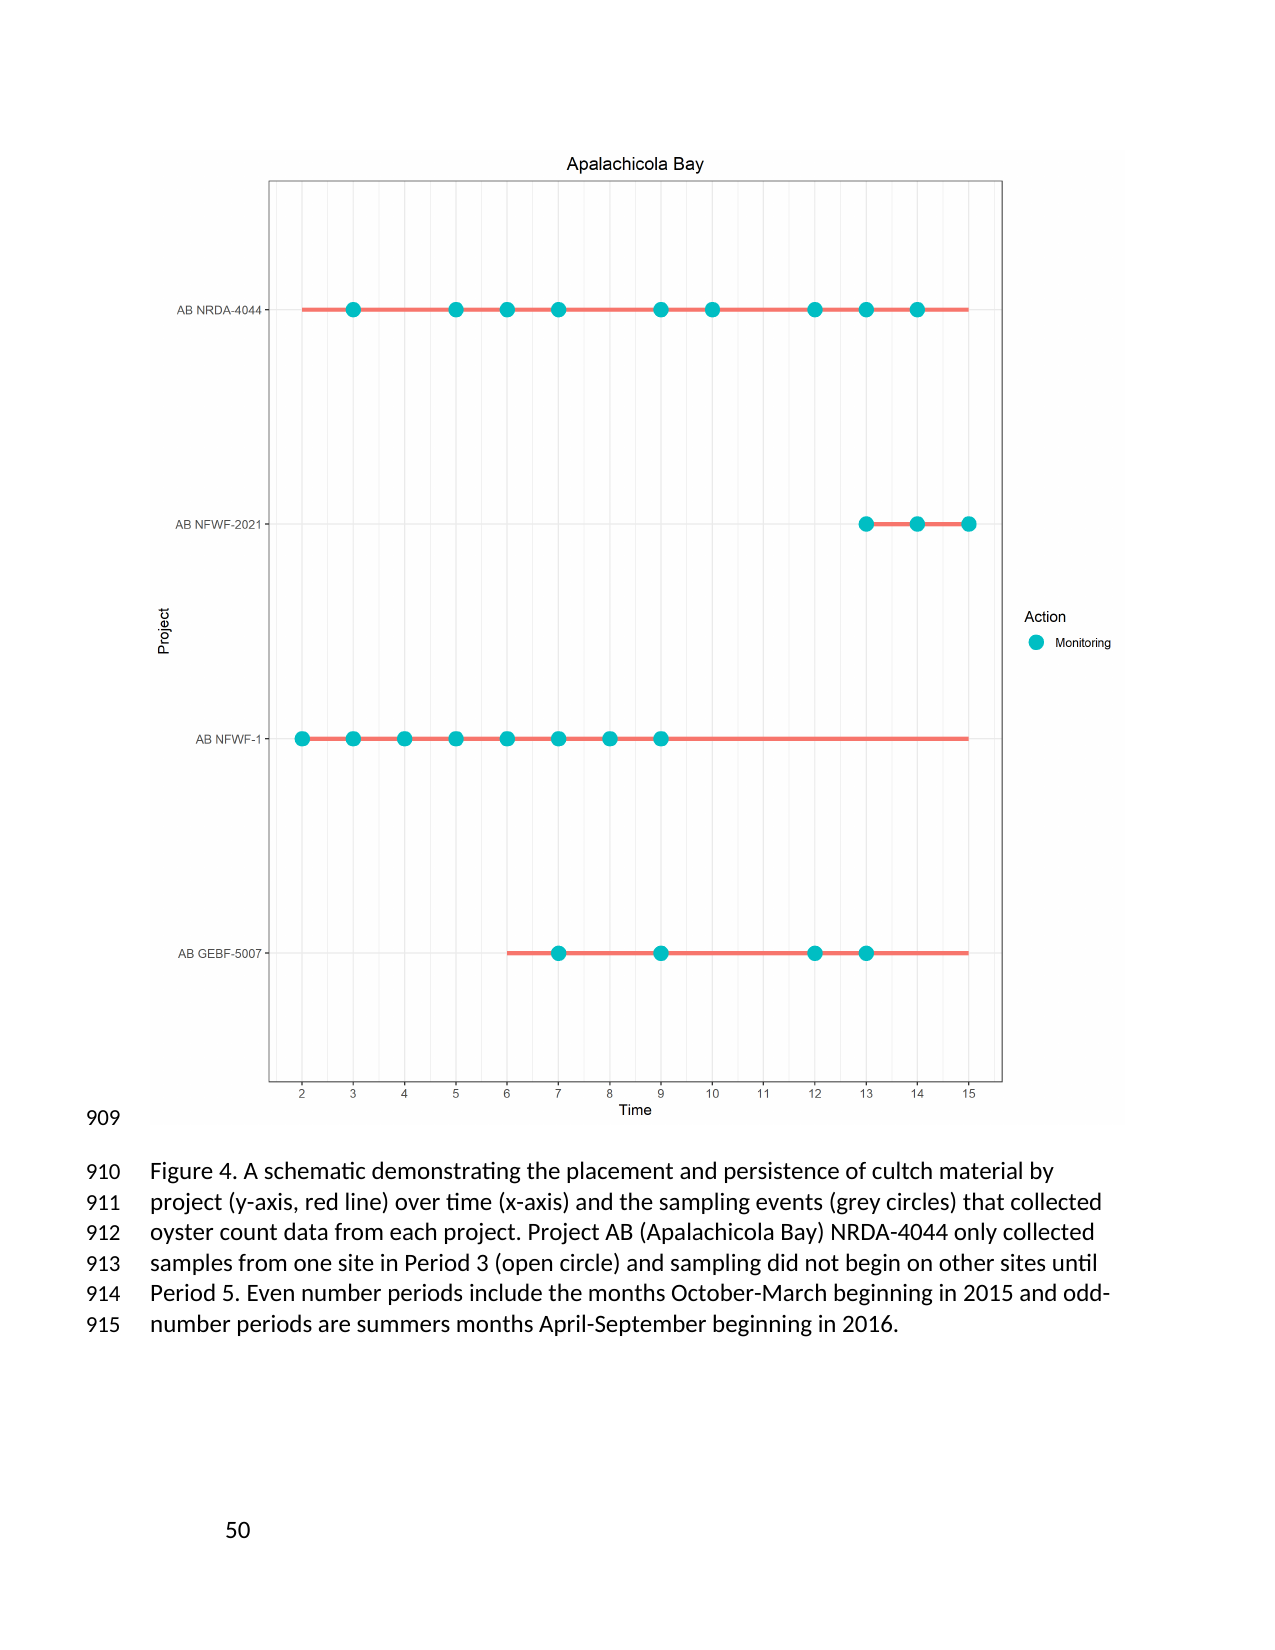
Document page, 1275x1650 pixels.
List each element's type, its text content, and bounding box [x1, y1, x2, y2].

picture [150, 150, 1125, 1125]
text Figure 4. A schematic demonstrating the placement and persistence of cultch material by project (y-axis, red line) over time (x-axis) and the sampling events (grey circles) that collected oyster count data from each project. Project AB (Apalachicola Bay) NRDA-4044 only collected samples from one site in Period 3 (open circle) and sampling did not begin on other sites until Period 5. Even number periods include the months October-March beginning in 2015 and odd-number periods are summers months April-September beginning in 2016. [150, 1156, 1125, 1339]
